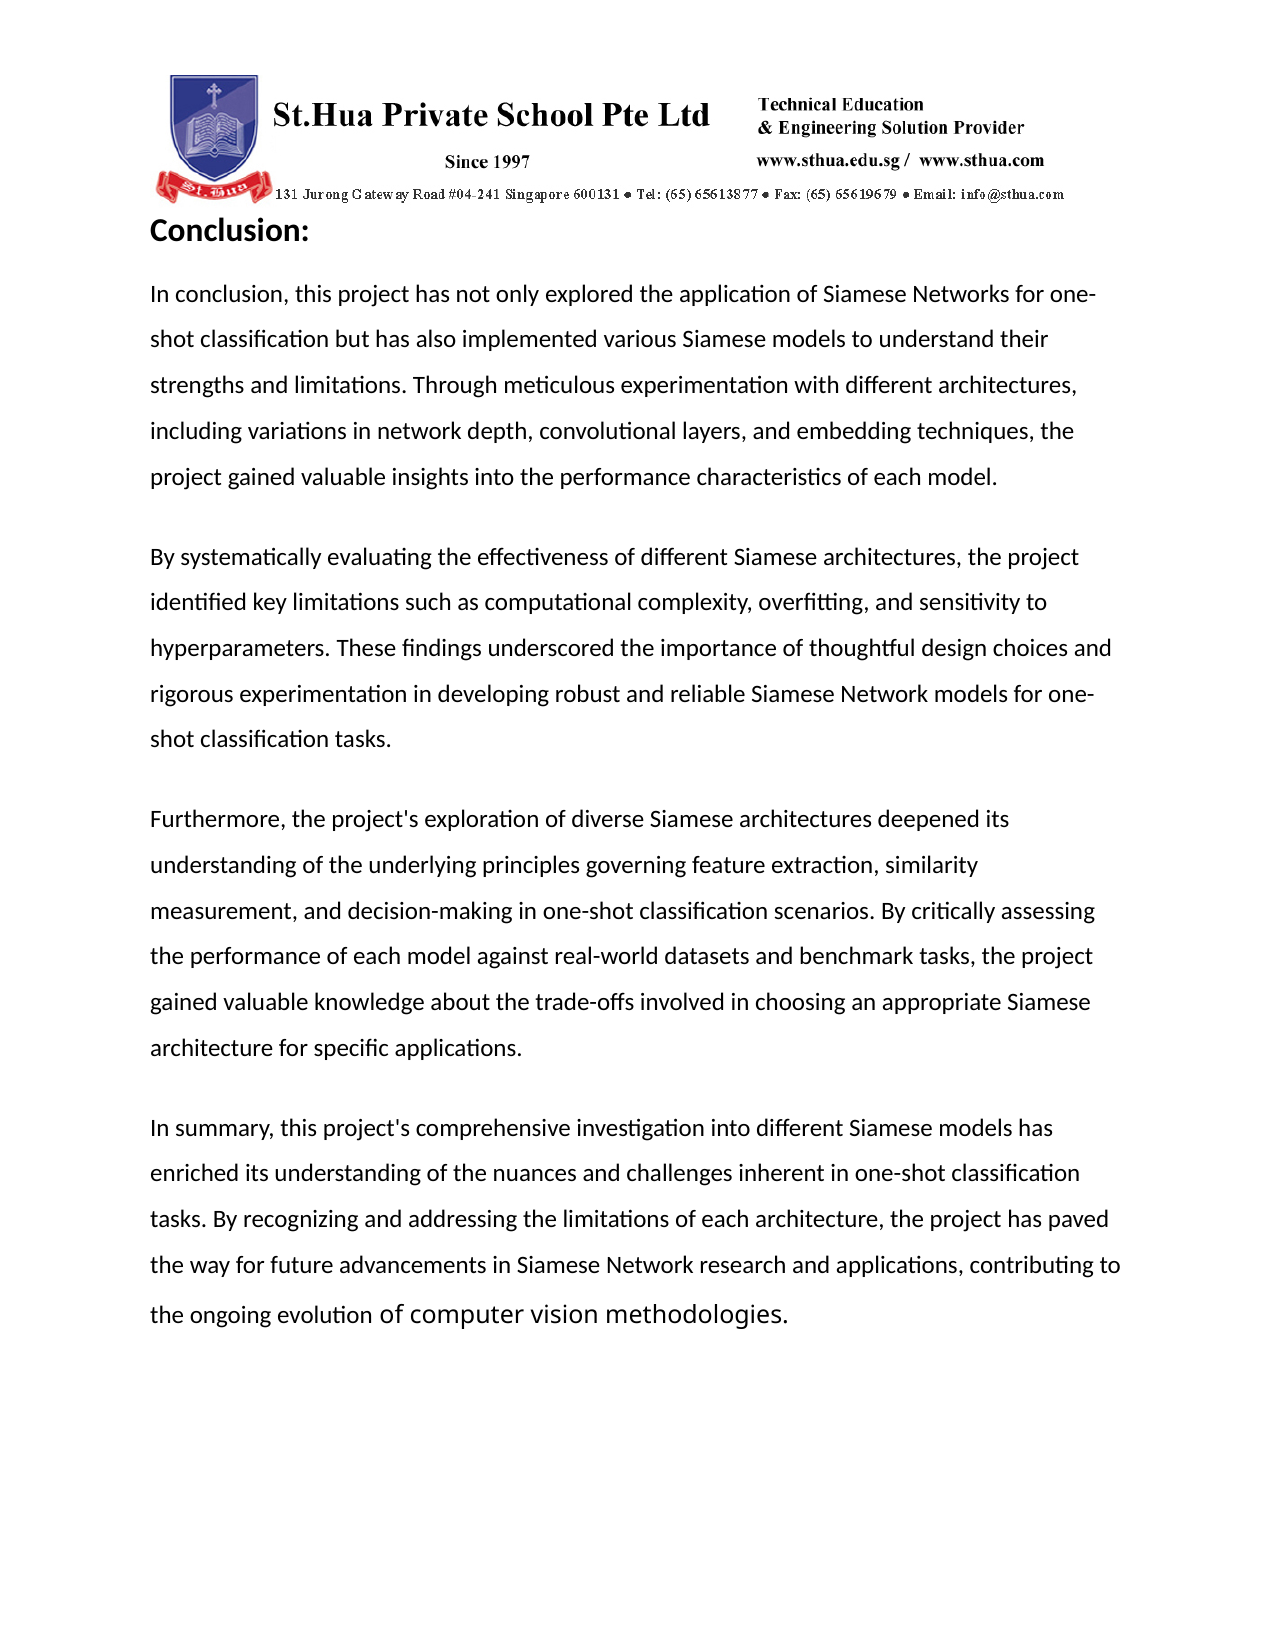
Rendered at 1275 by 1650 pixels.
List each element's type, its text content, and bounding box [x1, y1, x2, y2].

text In conclusion, this project has not only explored the application of Siamese Networks for one-shot classification but has also implemented various Siamese models to understand their strengths and limitations. Through meticulous experimentation with different architectures, including variations in network depth, convolutional layers, and embedding techniques, the project gained valuable insights into the performance characteristics of each model. [150, 278, 1125, 491]
text Furthermore, the project's exploration of diverse Siamese architectures deepened its understanding of the underlying principles governing feature extraction, similarity measurement, and decision-making in one-shot classification scenarios. By critically assessing the performance of each model against real-world datasets and benchmark tasks, the project gained valuable knowledge about the trade-offs involved in choosing an appropriate Siamese architecture for specific applications. [150, 803, 1125, 1062]
text In summary, this project's comprehensive investigation into different Siamese models has enriched its understanding of the nuances and challenges inherent in one-shot classification tasks. By recognizing and addressing the limitations of each architecture, the project has paved the way for future advancements in Siamese Network research and applications, contributing to the ongoing evolution of computer vision methodologies. [150, 1112, 1125, 1331]
picture [150, 75, 1078, 209]
text By systematically evaluating the effectiveness of different Siamese architectures, the project identified key limitations such as computational complexity, overfitting, and sensitivity to hyperparameters. These findings underscored the importance of thoughtful design choices and rigorous experimentation in developing robust and reliable Siamese Network models for one-shot classification tasks. [150, 541, 1125, 754]
subtitle Conclusion: [150, 208, 1125, 249]
